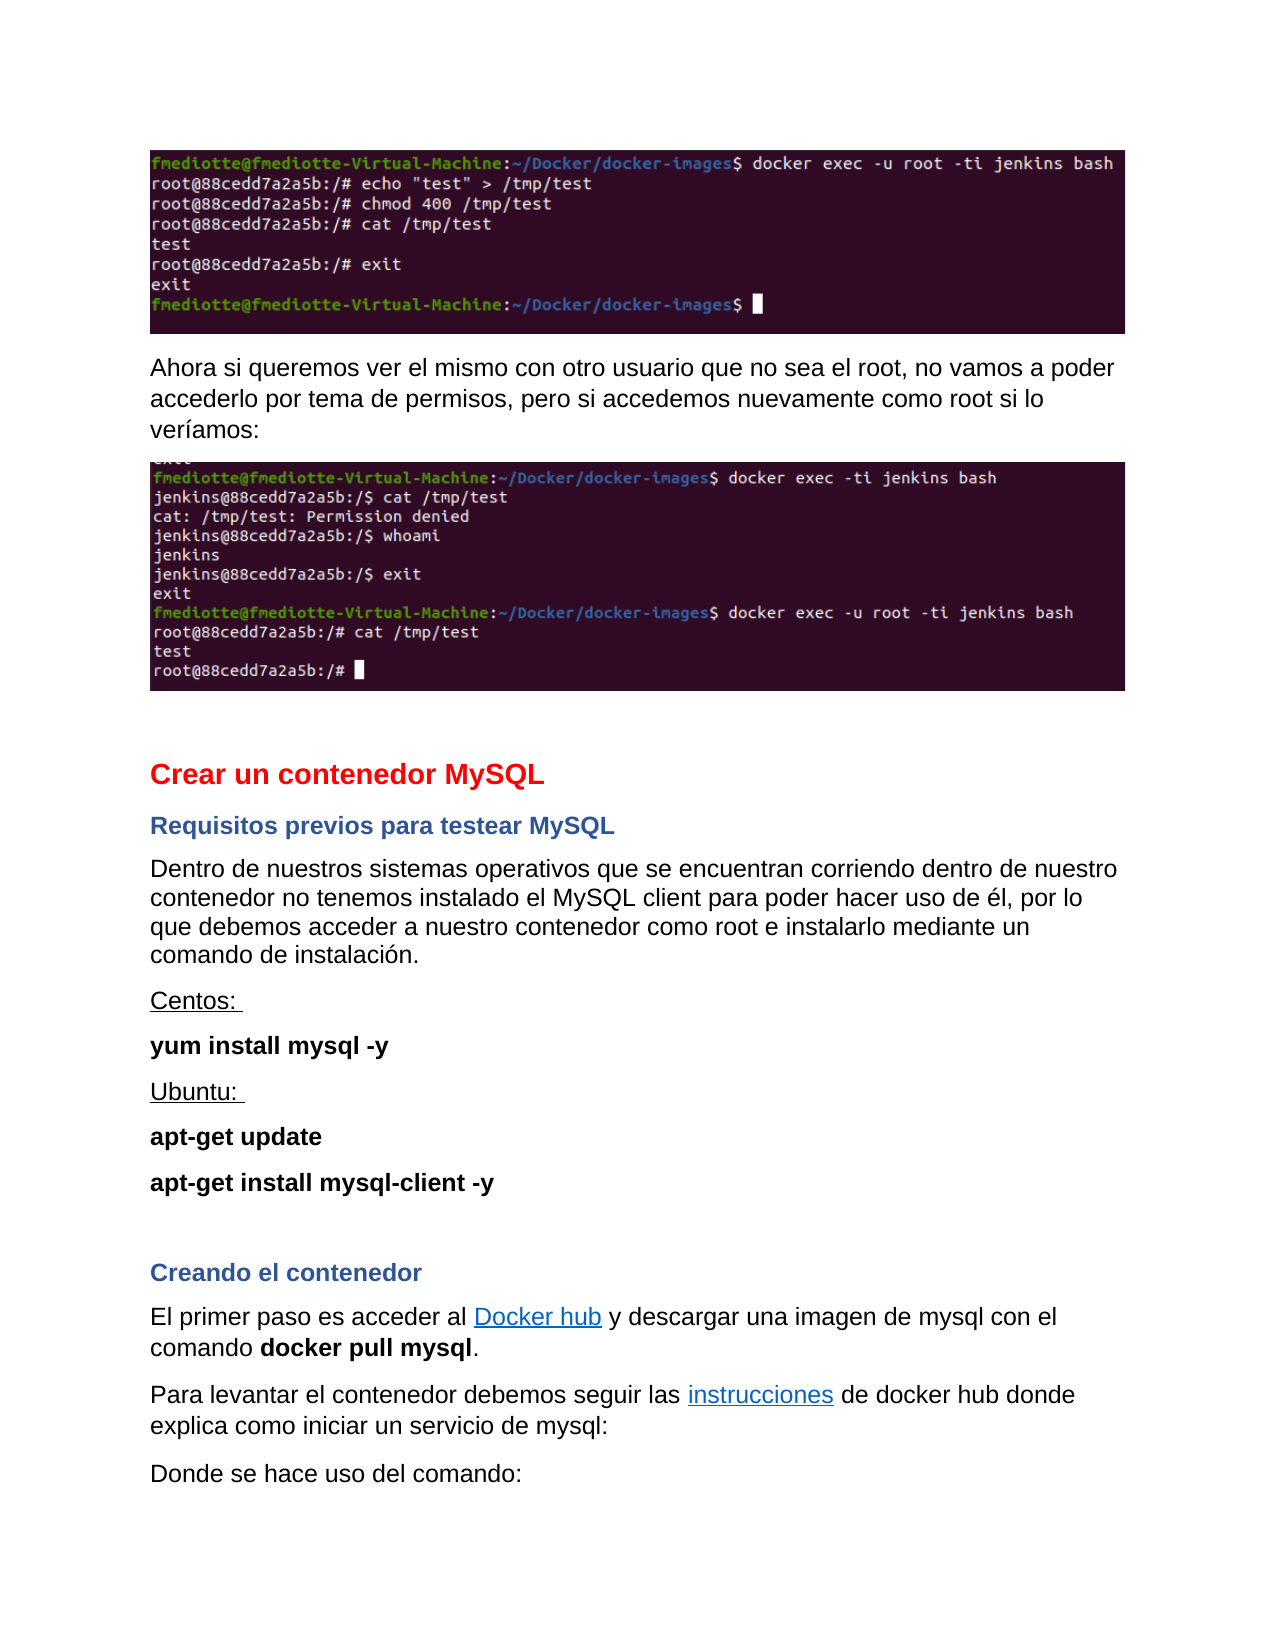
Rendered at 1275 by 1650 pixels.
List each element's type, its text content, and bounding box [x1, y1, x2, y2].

text yum install mysql -y [150, 1031, 1125, 1060]
text El primer paso es acceder al Docker hub y descargar una imagen de mysql con el comando docker pull mysql. [150, 1302, 1125, 1361]
subtitle Requisitos previos para testear MySQL [150, 811, 1125, 840]
subtitle Creando el contenedor [150, 1258, 1125, 1287]
text Ahora si queremos ver el mismo con otro usuario que no sea el root, no vamos a poder accederlo por tema de permisos, pero si accedemos nuevamente como root si lo veríamos: [150, 352, 1125, 443]
subtitle Crear un contenedor MySQL [150, 757, 1125, 790]
text apt-get install mysql-client -y [150, 1168, 1125, 1196]
picture [150, 150, 1125, 334]
text apt-get update [150, 1122, 1125, 1151]
picture [150, 462, 1125, 691]
text Ubuntu: [150, 1077, 1125, 1106]
text Para levantar el contenedor debemos seguir las instrucciones de docker hub donde explica como iniciar un servicio de mysql: [150, 1380, 1125, 1440]
text Dentro de nuestros sistemas operativos que se encuentran corriendo dentro de nuestro contenedor no tenemos instalado el MySQL client para poder hacer uso de él, por lo que debemos acceder a nuestro contenedor como root e instalarlo mediante un comando de instalación. [150, 854, 1125, 969]
text Centos: [150, 986, 1125, 1015]
text Donde se hace uso del comando: [150, 1459, 1125, 1488]
